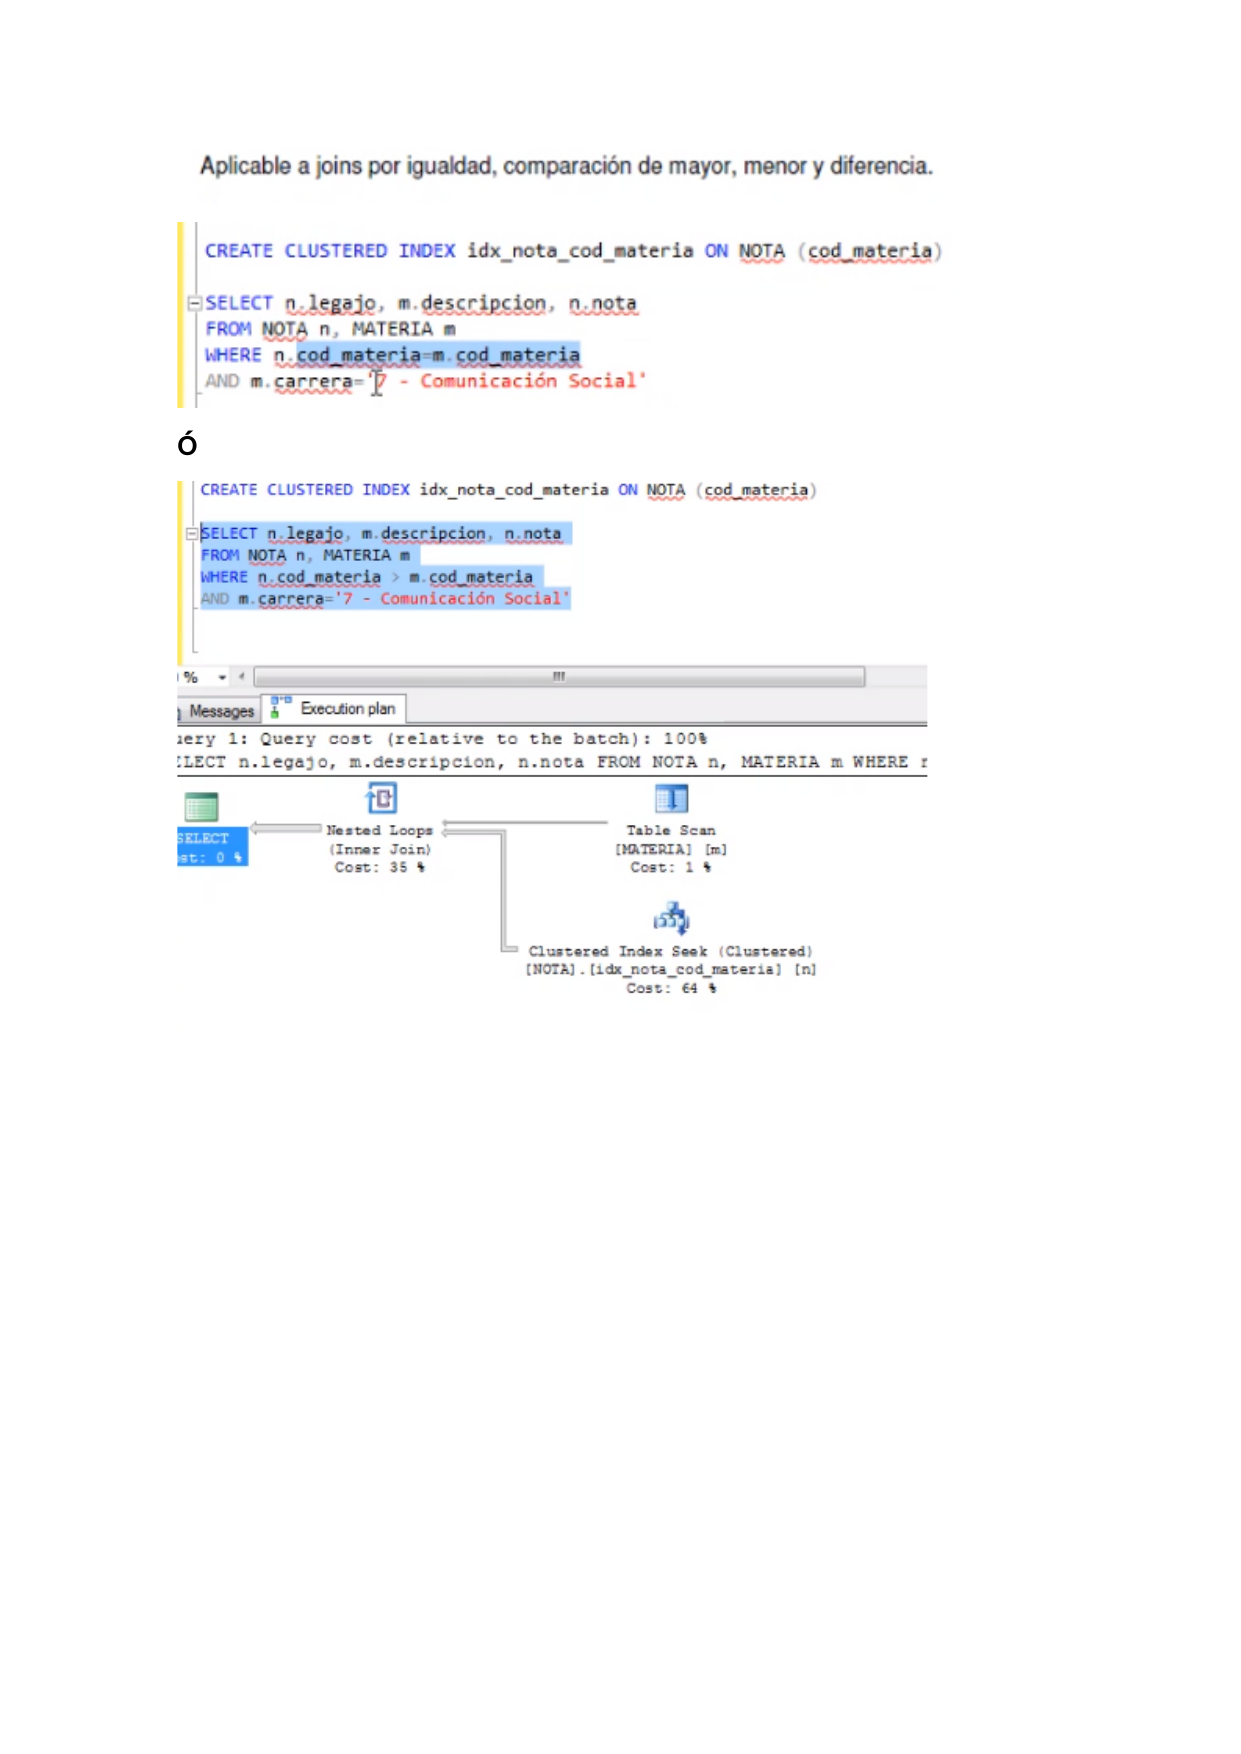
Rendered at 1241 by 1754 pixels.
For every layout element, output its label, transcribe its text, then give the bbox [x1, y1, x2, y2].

picture [177, 222, 1010, 408]
text Ó [177, 427, 1063, 462]
picture [177, 481, 928, 1048]
picture [177, 147, 945, 204]
